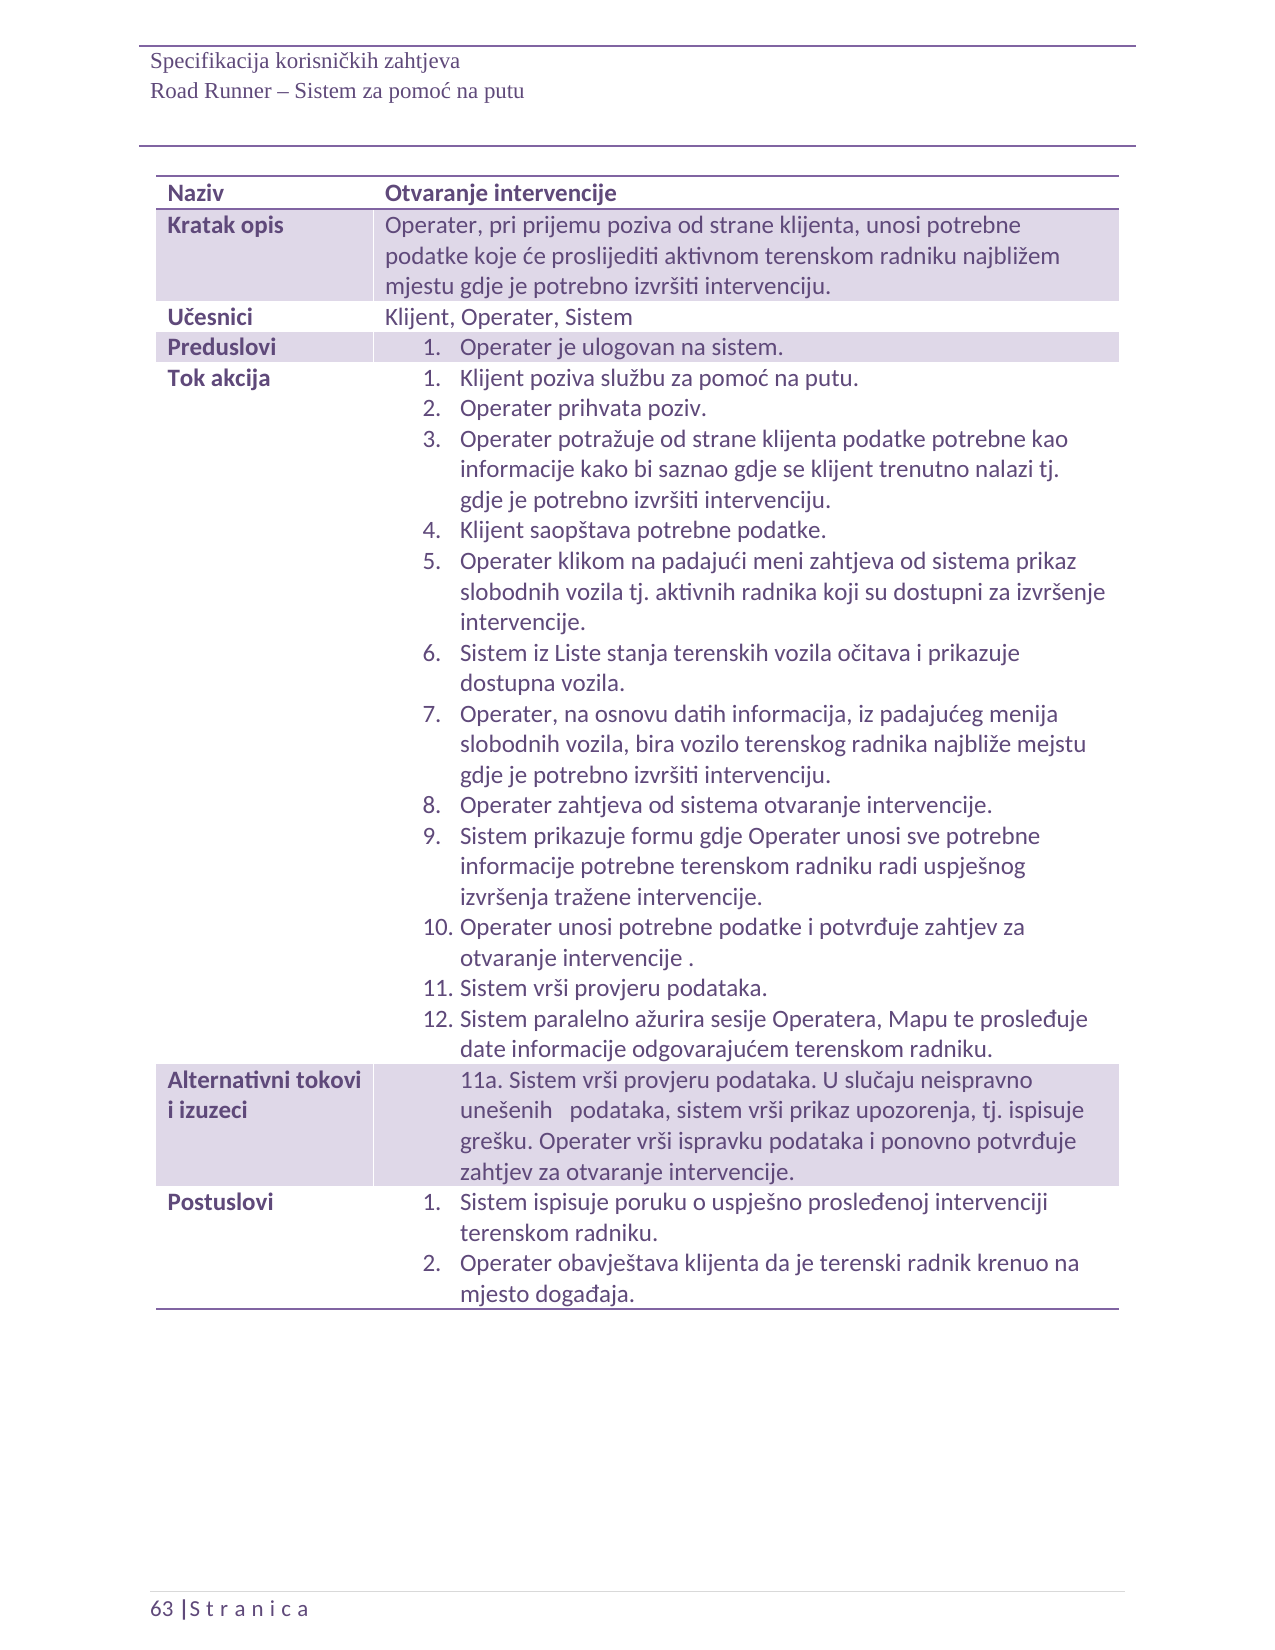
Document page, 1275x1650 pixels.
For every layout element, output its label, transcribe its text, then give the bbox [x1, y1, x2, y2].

table_cell Preduslovi [156, 332, 373, 362]
table_cell Alternativni tokovi i izuzeci [156, 1064, 373, 1186]
table_cell Kratak opis [156, 210, 373, 301]
table_cell 11a. Sistem vrši provjeru podataka. U slučaju neispravno unešenih podataka, sistem vrši prikaz upozorenja, tj. ispisuje grešku. Operater vrši ispravku podataka i ponovno potvrđuje zahtjev za otvaranje intervencije. [374, 1064, 1119, 1186]
table_cell Operater je ulogovan na sistem. [374, 332, 1119, 362]
table_header Otvaranje intervencije [374, 177, 1119, 207]
table_cell Klijent poziva službu za pomoć na putu. Operater prihvata poziv. Operater potražuje od strane klijenta podatke potrebne kao informacije kako bi saznao gdje se klijent trenutno nalazi tj. gdje je potrebno izvršiti intervenciju. Klijent saopštava potrebne podatke. Operater klikom na padajući meni zahtjeva od sistema prikaz slobodnih vozila tj. aktivnih radnika koji su dostupni za izvršenje intervencije. Sistem iz Liste stanja terenskih vozila očitava i prikazuje dostupna vozila. Operater, na osnovu datih informacija, iz padajućeg menija slobodnih vozila, bira vozilo terenskog radnika najbliže mejstu gdje je potrebno izvršiti intervenciju. Operater zahtjeva od sistema otvaranje intervencije. Sistem prikazuje formu gdje Operater unosi sve potrebne informacije potrebne terenskom radniku radi uspješnog izvršenja tražene intervencije. Operater unosi potrebne podatke i potvrđuje zahtjev za otvaranje intervencije . Sistem vrši provjeru podataka. Sistem paralelno ažurira sesije Operatera, Mapu te prosleđuje date informacije odgovarajućem terenskom radniku. [374, 362, 1119, 1064]
table_cell Tok akcija [156, 362, 373, 1064]
table_cell Operater, pri prijemu poziva od strane klijenta, unosi potrebne podatke koje će proslijediti aktivnom terenskom radniku najbližem mjestu gdje je potrebno izvršiti intervenciju. [374, 210, 1119, 301]
table_cell Učesnici [156, 301, 373, 332]
table_cell Sistem ispisuje poruku o uspješno prosleđenoj intervenciji terenskom radniku. Operater obavještava klijenta da je terenski radnik krenuo na mjesto događaja. [374, 1186, 1119, 1308]
table_cell Klijent, Operater, Sistem [374, 301, 1119, 332]
table_header Naziv [156, 177, 373, 207]
table_cell Postuslovi [156, 1186, 373, 1308]
